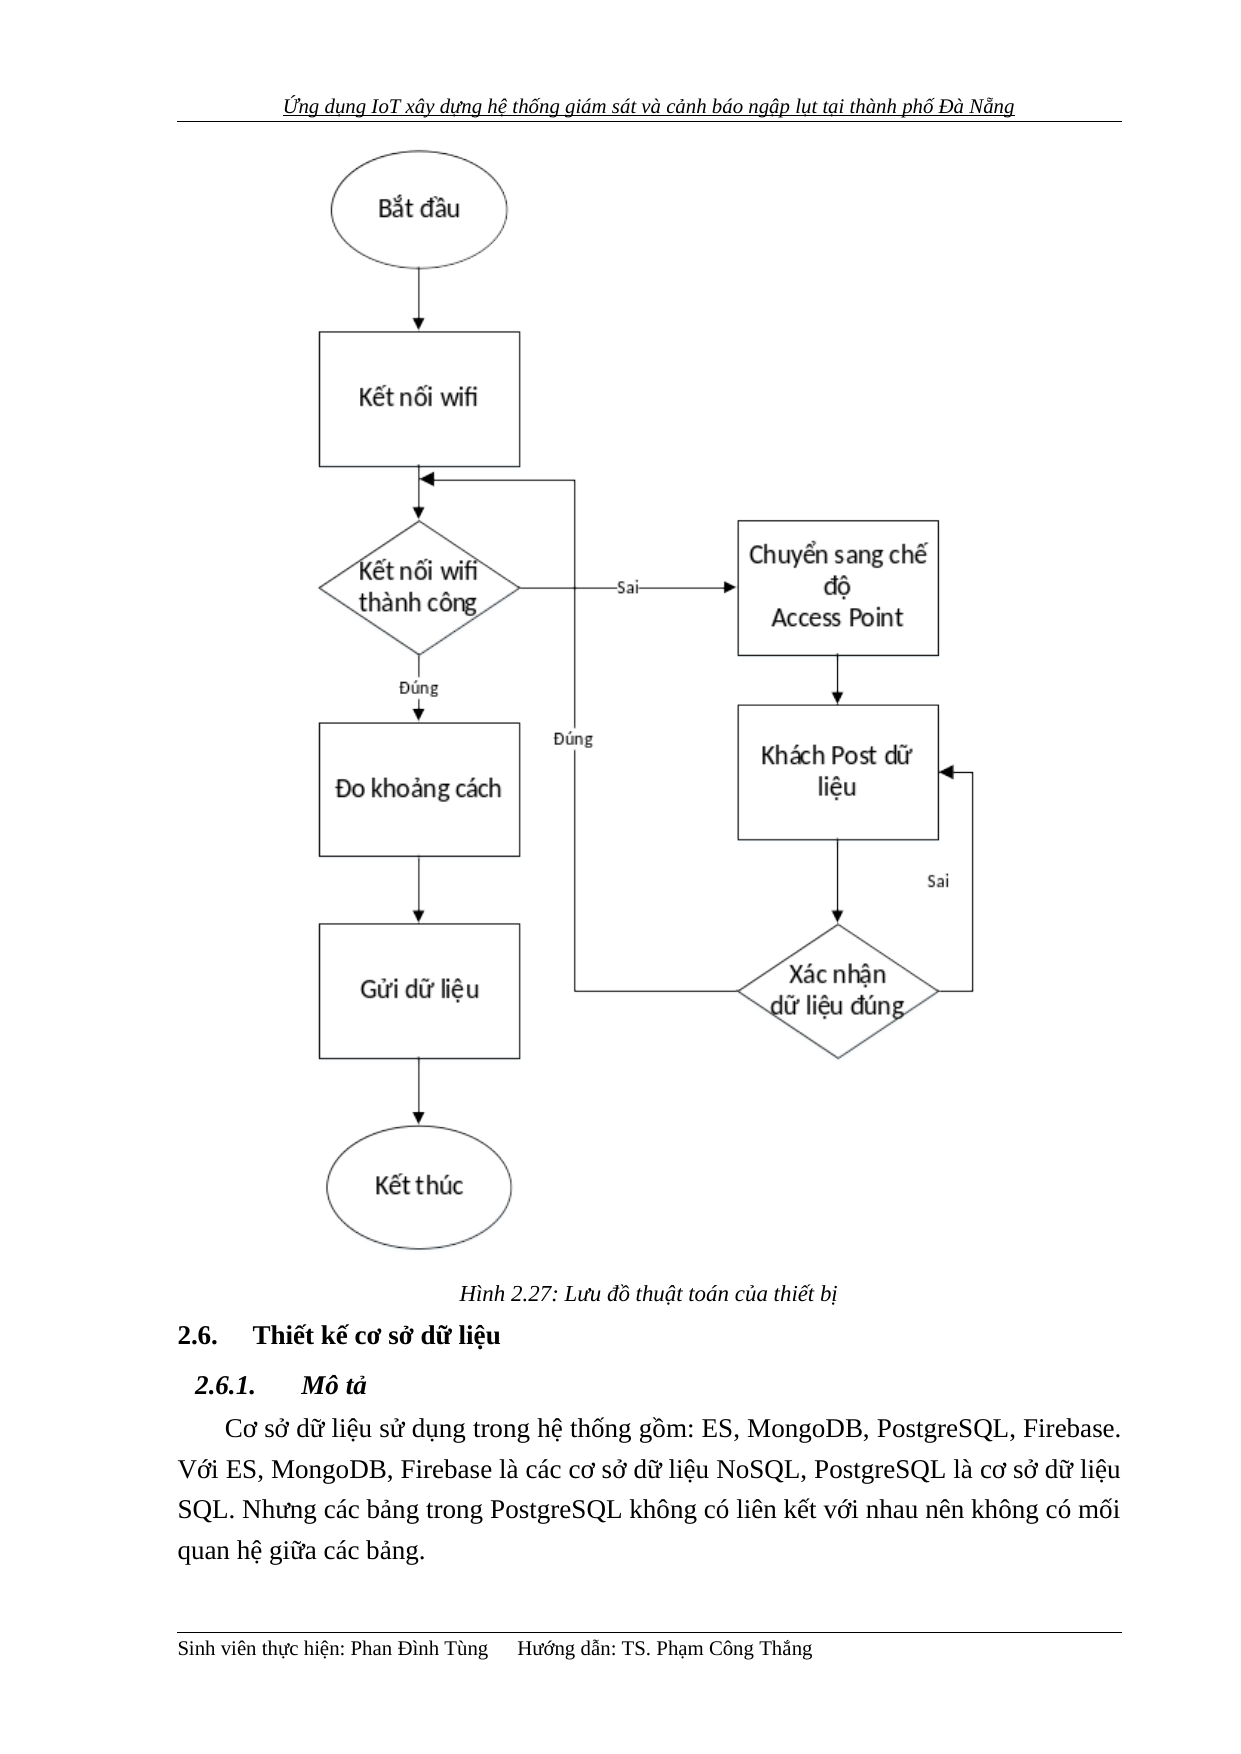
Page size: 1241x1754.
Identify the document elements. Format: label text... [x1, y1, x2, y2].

subtitle 2.6.1. Mô tả [195, 1369, 1122, 1400]
subtitle 2.6. Thiết kế cơ sở dữ liệu [177, 1319, 1122, 1350]
text Cơ sở dữ liệu sử dụng trong hệ thống gồm: ES, MongoDB, PostgreSQL, Firebase. Với ES, MongoDB, Firebase là các cơ sở dữ liệu NoSQL, PostgreSQL là cơ sở dữ liệu SQL. Nhưng các bảng trong PostgreSQL không có liên kết với nhau nên không có mối quan hệ giữa các bảng. [177, 1413, 1122, 1565]
